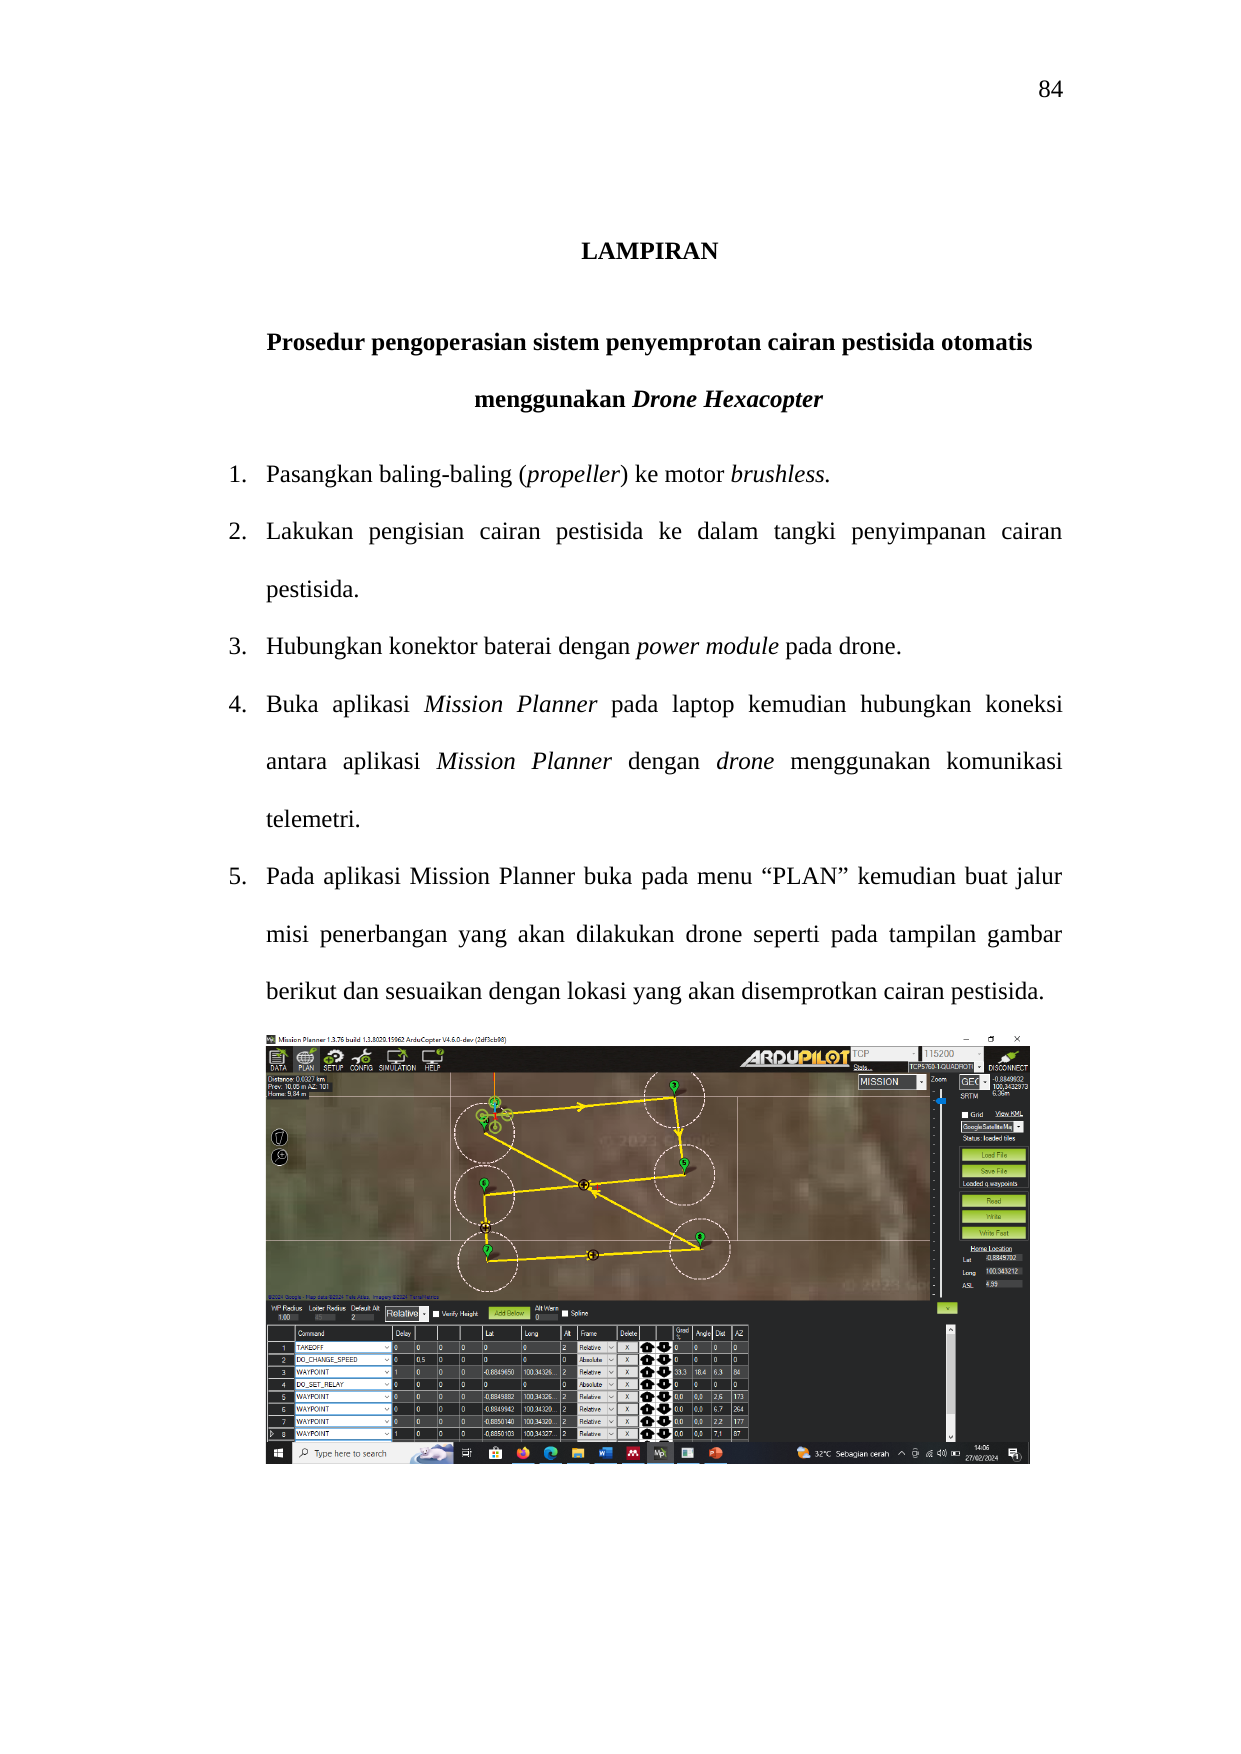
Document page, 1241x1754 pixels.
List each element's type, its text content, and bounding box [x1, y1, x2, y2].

list Pasangkan baling-baling (propeller) ke motor brushless. [228, 459, 1063, 487]
picture [265, 1033, 1030, 1464]
list Buka aplikasi Mission Planner pada laptop kemudian hubungkan koneksi antara aplikasi Mission Planner dengan drone menggunakan komunikasi telemetri. [228, 689, 1063, 832]
subtitle LAMPIRAN [236, 236, 1063, 265]
text Prosedur pengoperasian sistem penyemprotan cairan pestisida otomatis menggunakan Drone Hexacopter [236, 327, 1063, 413]
list Pada aplikasi Mission Planner buka pada menu “PLAN” kemudian buat jalur misi penerbangan yang akan dilakukan drone seperti pada tampilan gambar berikut dan sesuaikan dengan lokasi yang akan disemprotkan cairan pestisida. [228, 861, 1063, 1005]
list Lakukan pengisian cairan pestisida ke dalam tangki penyimpanan cairan pestisida. [228, 516, 1063, 602]
list Hubungkan konektor baterai dengan power module pada drone. [228, 631, 1063, 660]
